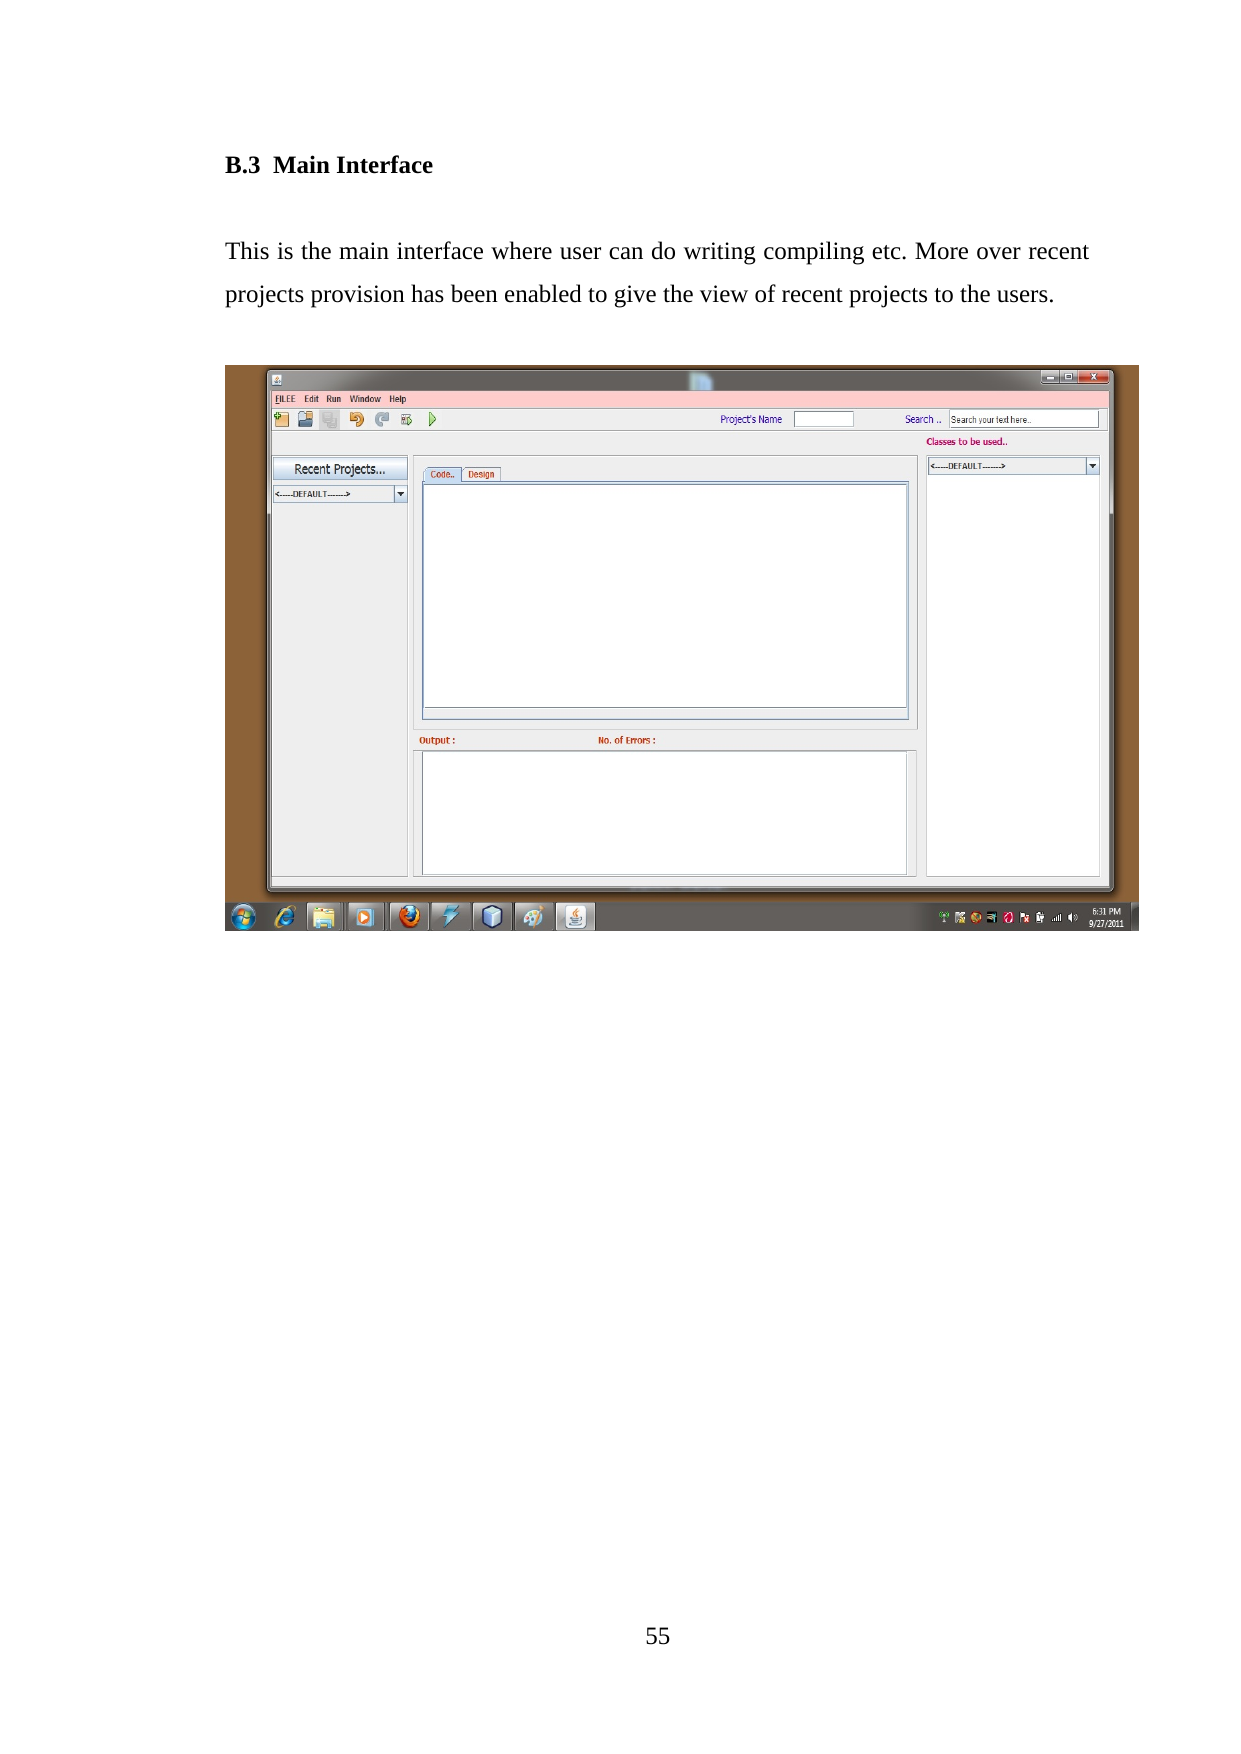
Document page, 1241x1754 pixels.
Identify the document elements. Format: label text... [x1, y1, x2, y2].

text This is the main interface where user can do writing compiling etc. More over recent projects provision has been enabled to give the view of recent projects to the users. [225, 236, 1090, 308]
text B.3 Main Interface [225, 150, 1090, 179]
picture [225, 365, 1139, 931]
